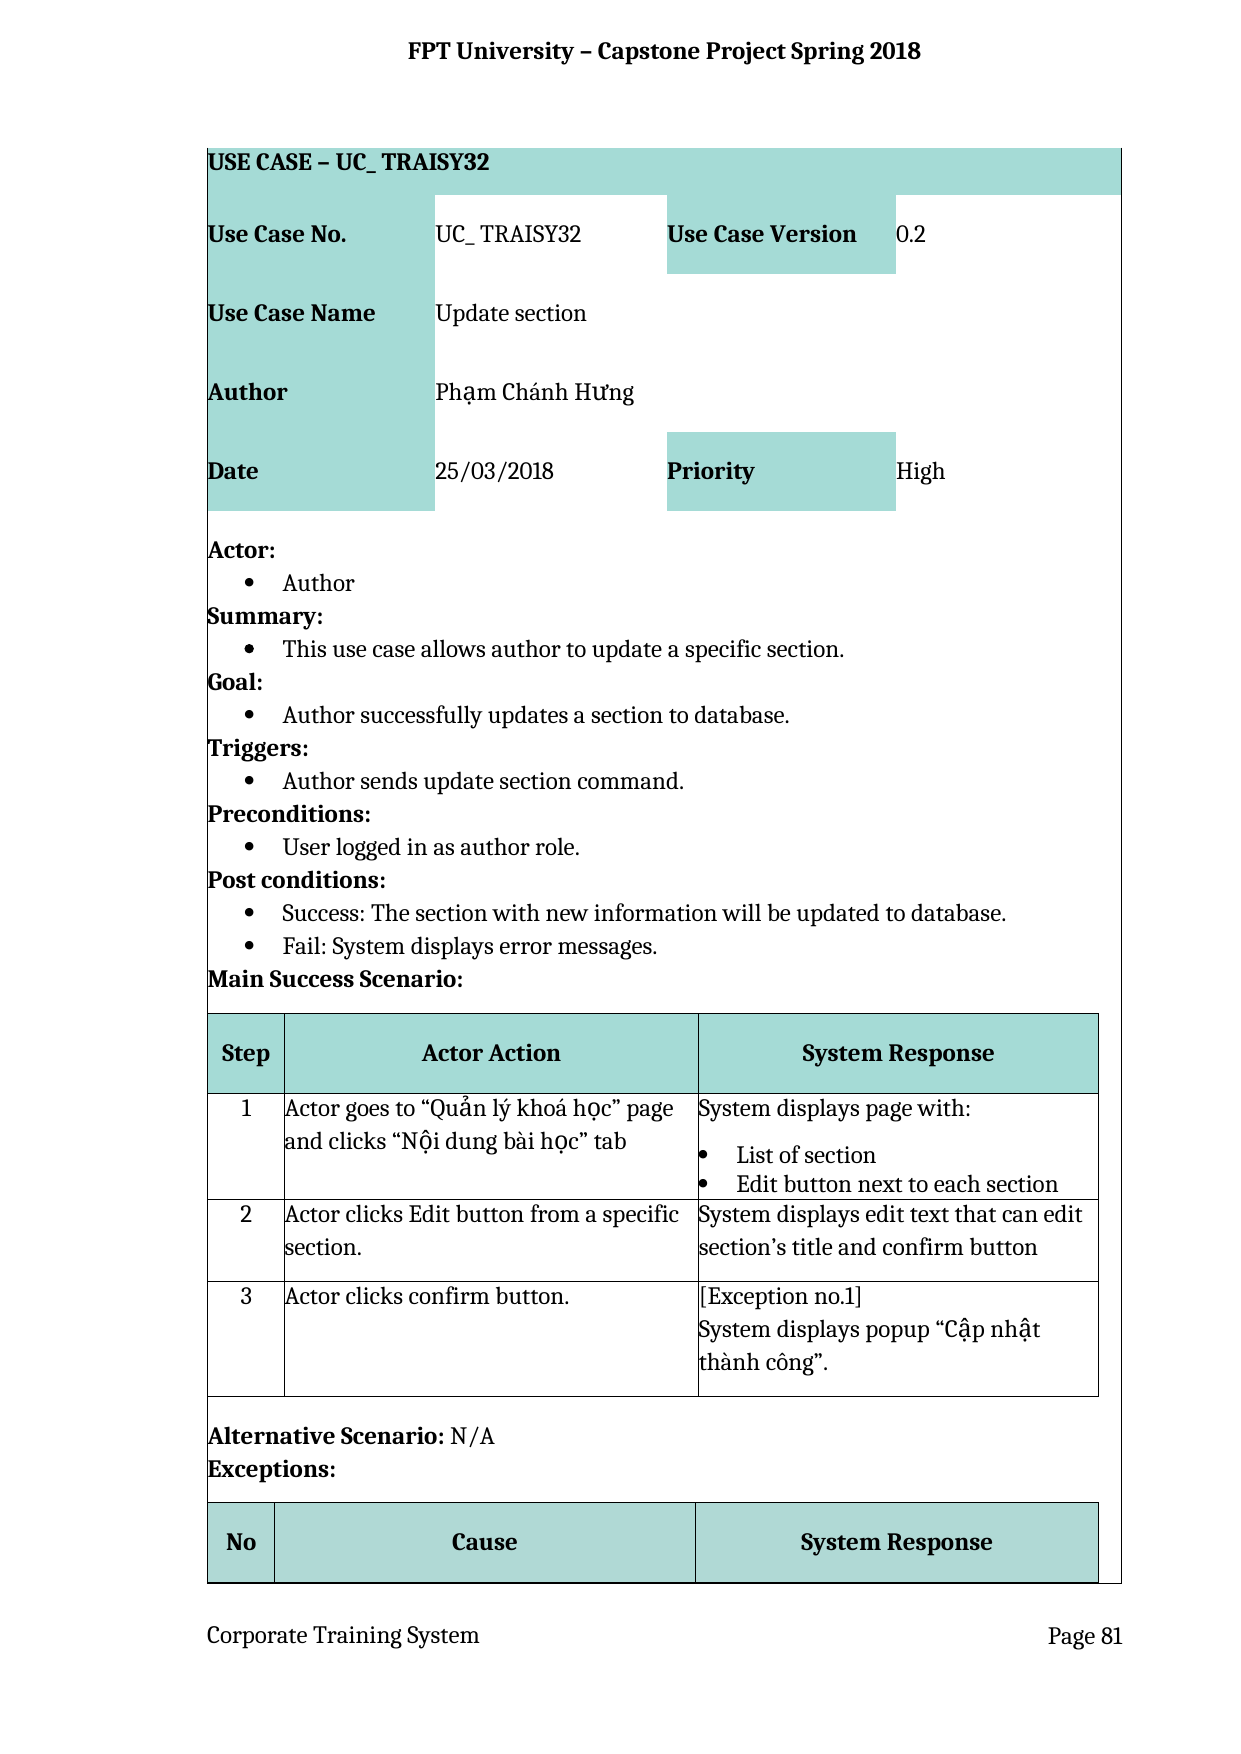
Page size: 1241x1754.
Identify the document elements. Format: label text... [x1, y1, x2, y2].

table_cell Author [208, 353, 435, 432]
table_cell Priority [667, 432, 896, 511]
table_cell 0.2 [896, 195, 1121, 274]
table_cell 25/03/2018 [435, 432, 667, 511]
table_cell Use Case Version [667, 195, 896, 274]
table_cell Use Case No. [208, 195, 435, 274]
table_cell Update section [435, 274, 1121, 353]
table_header USE CASE – UC_ TRAISY32 [208, 148, 1121, 195]
table_cell High [896, 432, 1121, 511]
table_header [208, 511, 1121, 1583]
table_cell UC_ TRAISY32 [435, 195, 667, 274]
table_cell Use Case Name [208, 274, 435, 353]
table_cell Date [208, 432, 435, 511]
table_cell Phạm Chánh Hưng [435, 353, 1121, 432]
